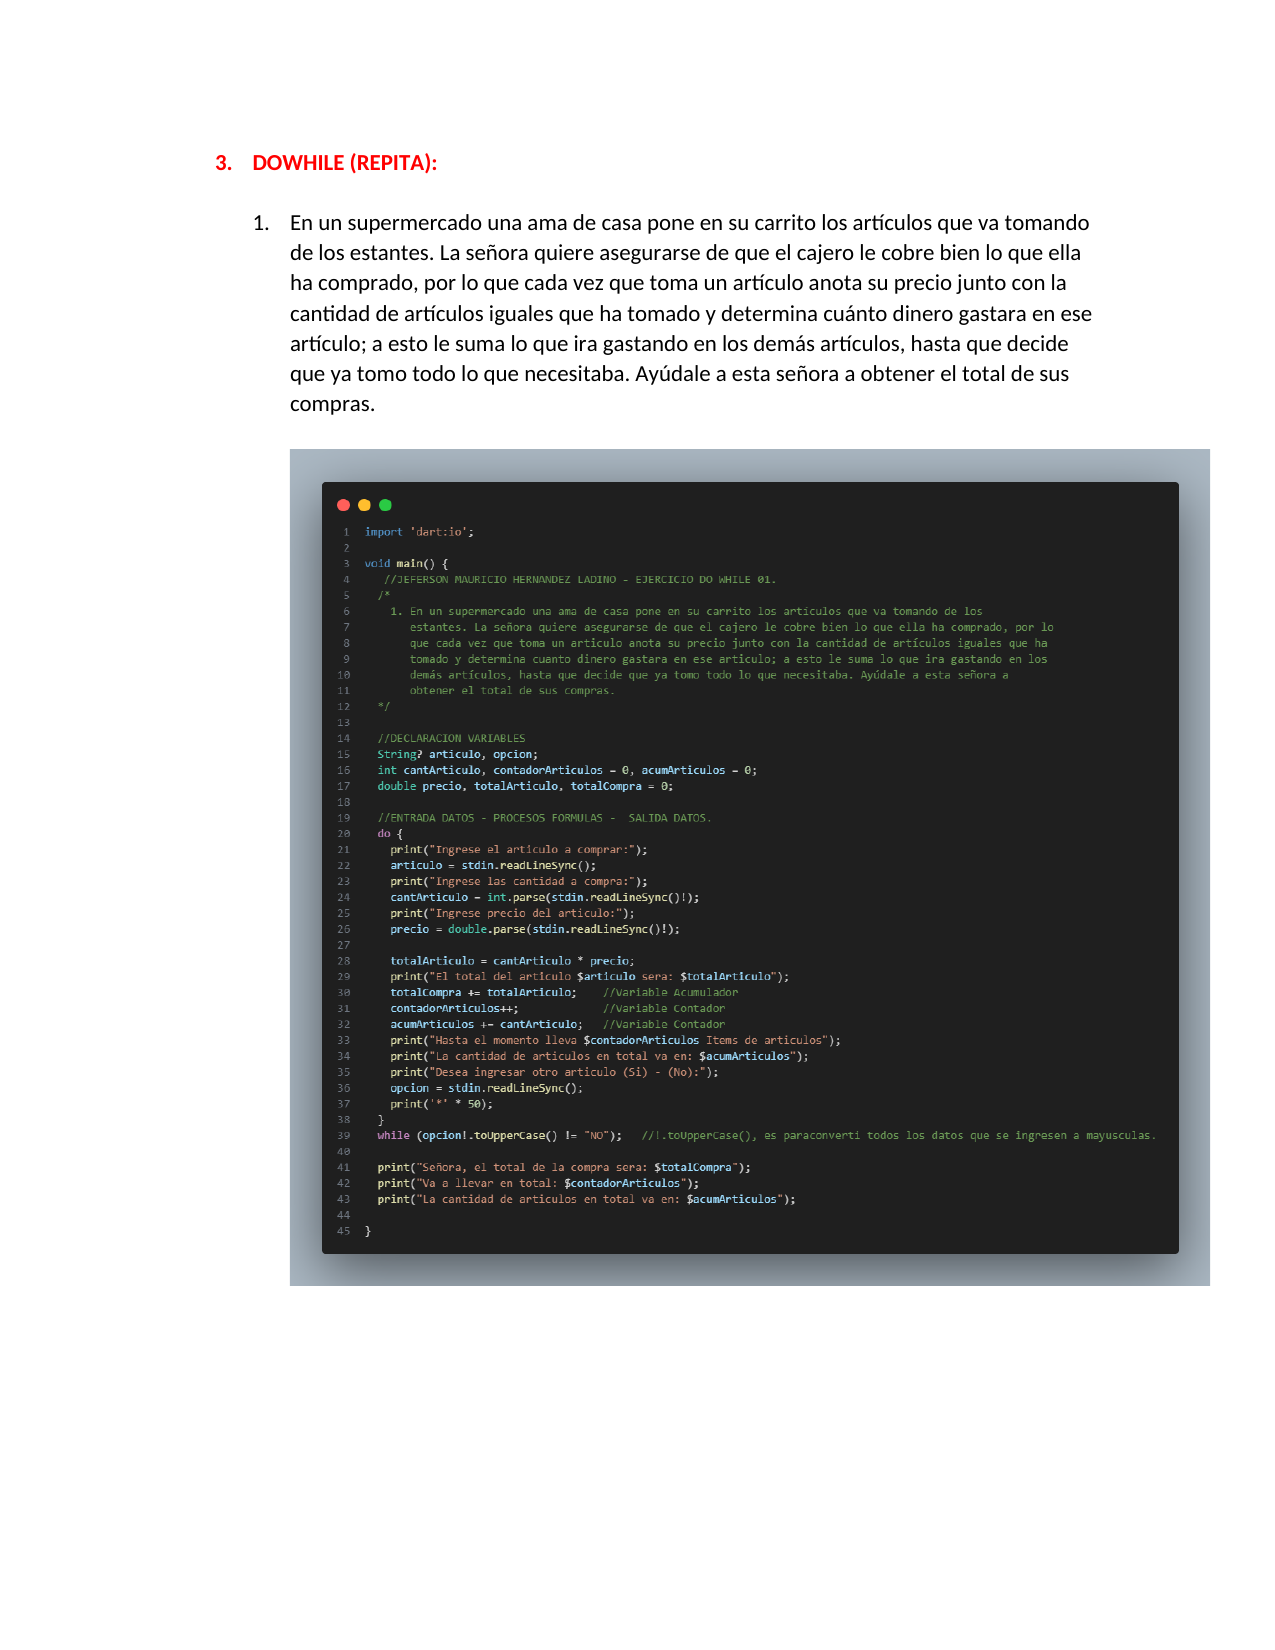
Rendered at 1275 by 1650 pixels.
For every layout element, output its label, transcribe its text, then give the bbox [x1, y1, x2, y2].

picture [289, 449, 1211, 1286]
list En un supermercado una ama de casa pone en su carrito los artículos que va tomando de los estantes. La señora quiere asegurarse de que el cajero le cobre bien lo que ella ha comprado, por lo que cada vez que toma un artículo anota su precio junto con la cantidad de artículos iguales que ha tomado y determina cuánto dinero gastara en ese artículo; a esto le suma lo que ira gastando en los demás artículos, hasta que decide que ya tomo todo lo que necesitaba. Ayúdale a esta señora a obtener el total de sus compras. [252, 208, 1098, 417]
list DOWHILE (REPITA): [215, 148, 1098, 176]
